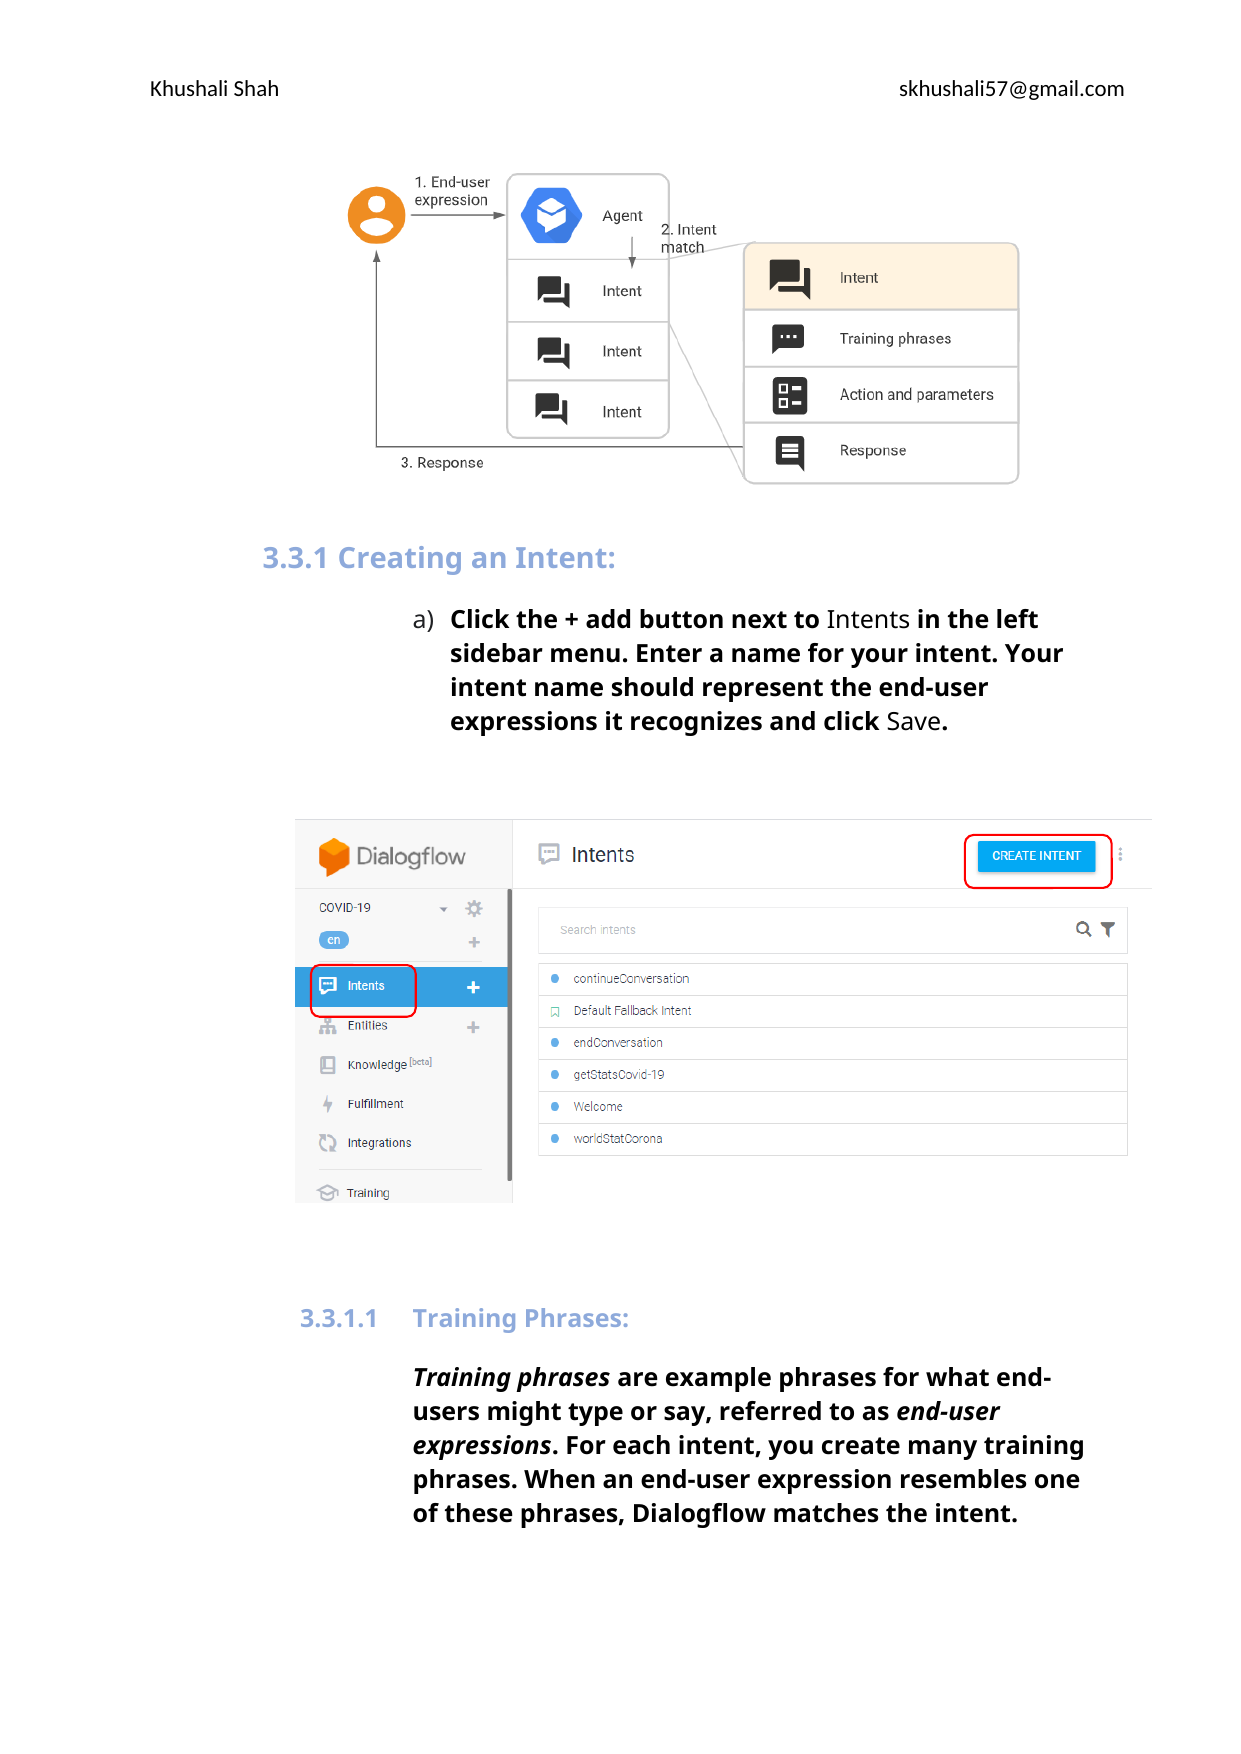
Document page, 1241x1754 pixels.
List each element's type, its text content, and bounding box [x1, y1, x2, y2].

picture [295, 817, 1152, 1203]
list Click the + add button next to Intents in the left sidebar menu. Enter a name for your intent. Your intent name should represent the end-user expressions it recognizes and click Save. [412, 602, 1090, 738]
list Training Phrases: [300, 1300, 1090, 1334]
picture [270, 150, 1069, 512]
list Creating an Intent: [262, 537, 1090, 577]
text Training phrases are example phrases for what end-users might type or say, referred to as end-user expressions. For each intent, you create many training phrases. When an end-user expression resembles one of these phrases, Dialogflow matches the intent. [412, 1359, 1090, 1530]
